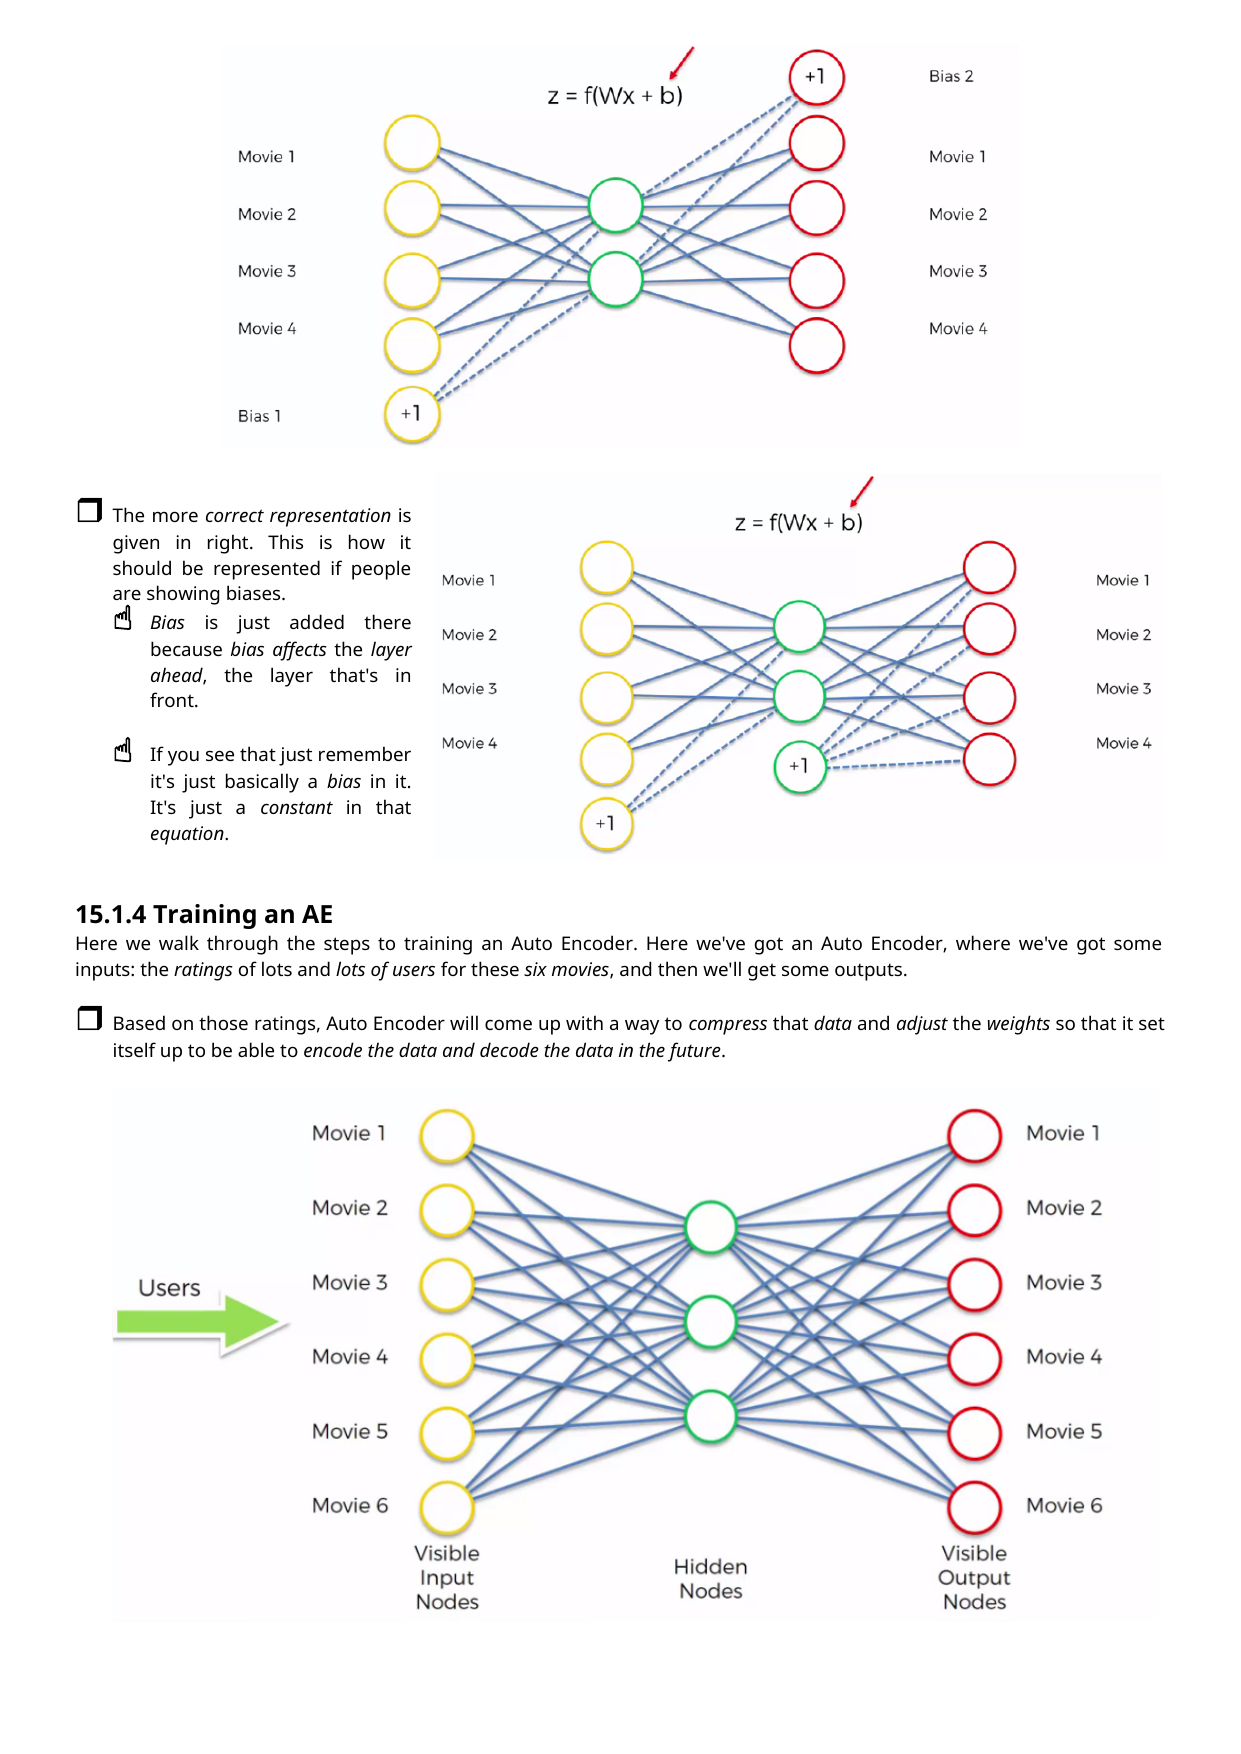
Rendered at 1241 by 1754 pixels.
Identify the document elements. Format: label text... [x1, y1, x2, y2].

picture [221, 45, 1019, 449]
picture [112, 1088, 1159, 1622]
text Here we walk through the steps to training an Auto Encoder. Here we've got an Auto Encoder, where we've got some inputs: the ratings of lots and lots of users for these six movies, and then we'll get some outputs. [75, 931, 1165, 982]
text 15.1.4 Training an AE [75, 896, 1165, 931]
picture [434, 473, 1162, 861]
table_header The more correct representation is given in right. This is how it should be represented if people are showing biases. Bias is just added there because bias affects the layer ahead, the layer that's in front. If you see that just remember it's just basically a bias in it. It's just a constant in that equation. [64, 474, 423, 871]
table_header [423, 474, 1177, 871]
list Based on those ratings, Auto Encoder will come up with a way to compress that data and adjust the weights so that it set itself up to be able to encode the data and decode the data in the future. [75, 1007, 1165, 1063]
